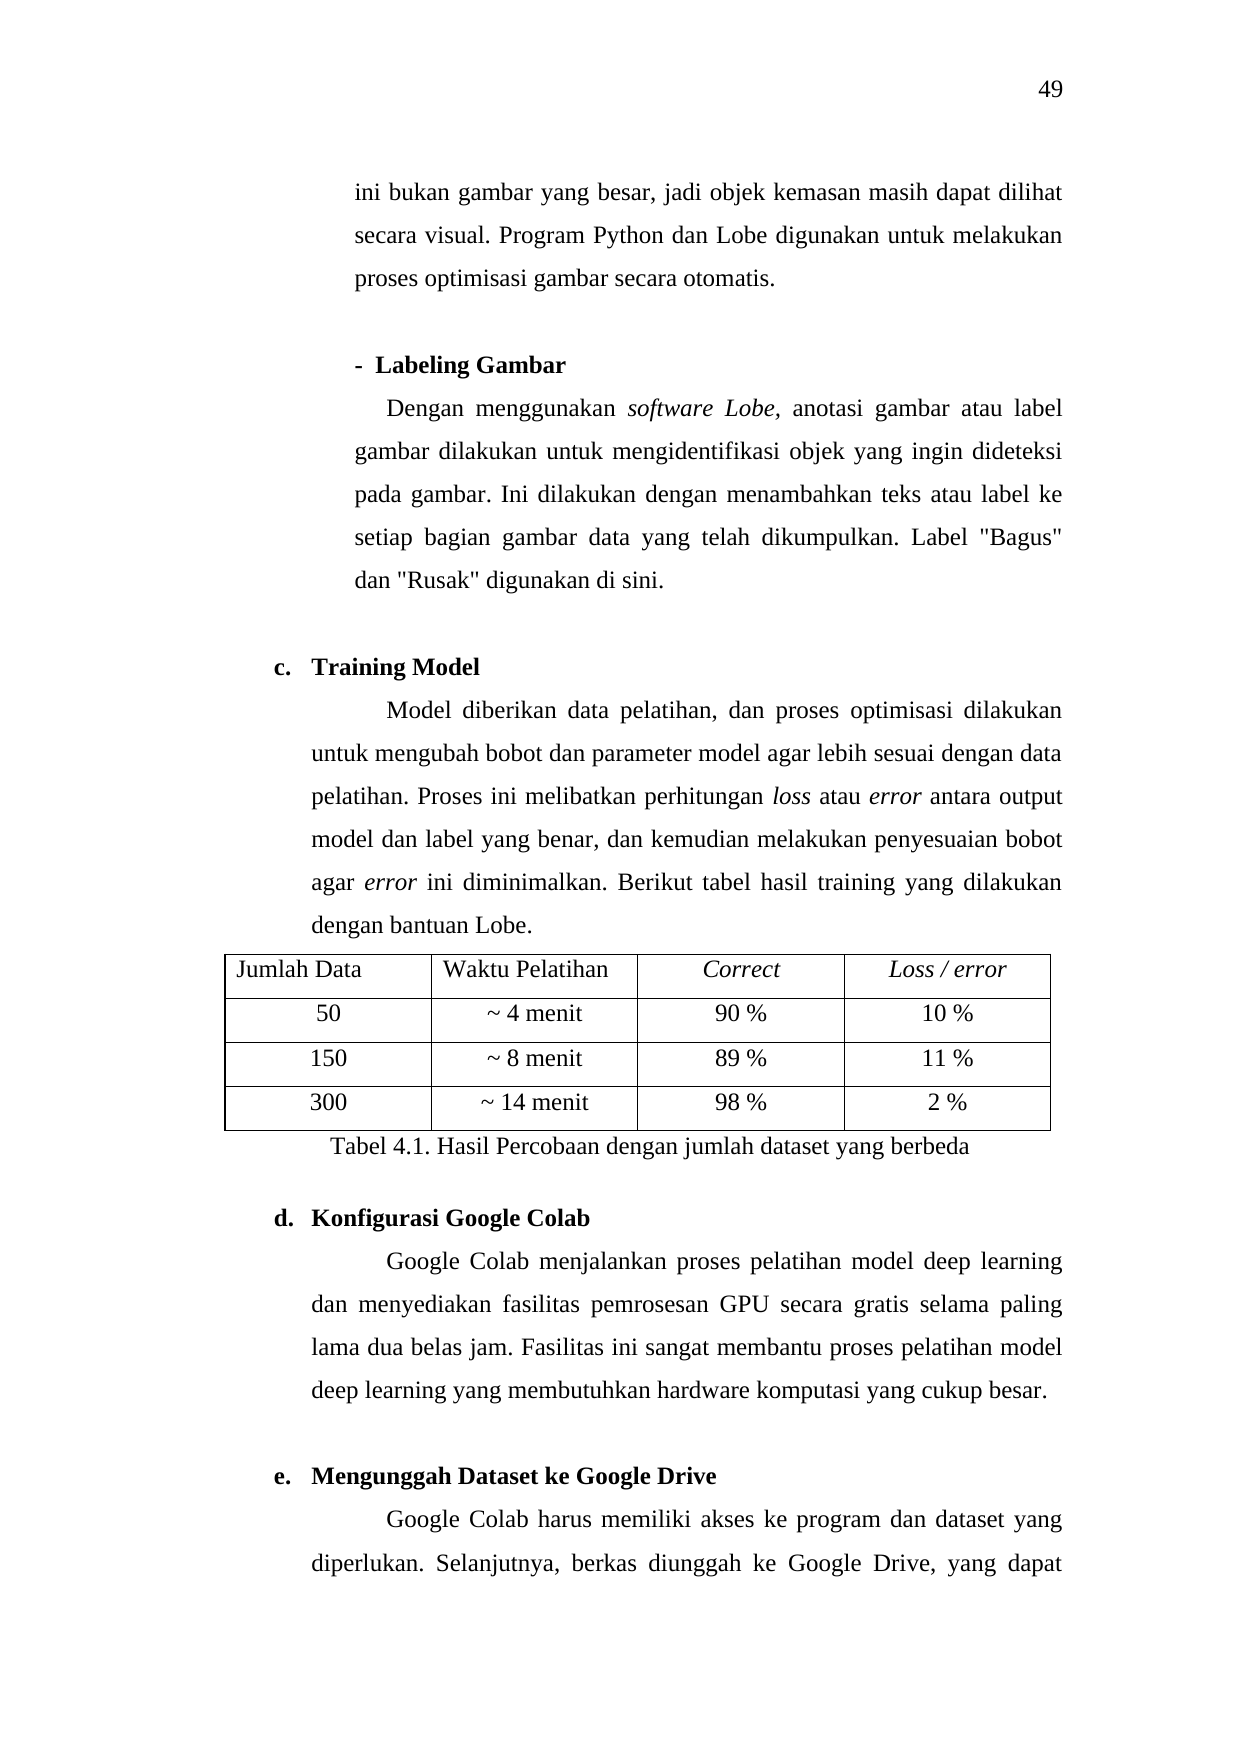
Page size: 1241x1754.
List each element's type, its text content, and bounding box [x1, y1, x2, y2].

table_cell 50 [226, 999, 431, 1042]
table_cell 89 % [638, 1043, 844, 1086]
list Google Colab menjalankan proses pelatihan model deep learning dan menyediakan fasilitas pemrosesan GPU secara gratis selama paling lama dua belas jam. Fasilitas ini sangat membantu proses pelatihan model deep learning yang membutuhkan hardware komputasi yang cukup besar. [311, 1246, 1063, 1404]
table_header Waktu Pelatihan [432, 955, 637, 997]
table_cell ~ 14 menit [432, 1087, 637, 1130]
list Training Model [274, 652, 1063, 680]
list - Labeling Gambar [311, 350, 1063, 378]
list Mengunggah Dataset ke Google Drive [274, 1461, 1063, 1490]
table_cell 10 % [845, 999, 1050, 1042]
list Konfigurasi Google Colab [274, 1203, 1063, 1231]
table_cell ~ 8 menit [432, 1043, 637, 1086]
table_cell 98 % [638, 1087, 844, 1130]
table_cell 300 [226, 1087, 431, 1130]
table_cell 150 [226, 1043, 431, 1086]
table_cell 11 % [845, 1043, 1050, 1086]
list Model diberikan data pelatihan, dan proses optimisasi dilakukan untuk mengubah bobot dan parameter model agar lebih sesuai dengan data pelatihan. Proses ini melibatkan perhitungan loss atau error antara output model dan label yang benar, dan kemudian melakukan penyesuaian bobot agar error ini diminimalkan. Berikut tabel hasil training yang dilakukan dengan bantuan Lobe. [311, 695, 1063, 939]
table_cell ~ 4 menit [432, 999, 637, 1042]
table_header Correct [638, 955, 844, 997]
table_header Jumlah Data [226, 955, 431, 997]
table_cell 2 % [845, 1087, 1050, 1130]
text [354, 177, 1063, 292]
text Tabel 4.1. Hasil Percobaan dengan jumlah dataset yang berbeda [236, 1131, 1063, 1159]
list Dengan menggunakan software Lobe, anotasi gambar atau label gambar dilakukan untuk mengidentifikasi objek yang ingin dideteksi pada gambar. Ini dilakukan dengan menambahkan teks atau label ke setiap bagian gambar data yang telah dikumpulkan. Label "Bagus" dan "Rusak" digunakan di sini. [354, 393, 1063, 594]
table_cell 90 % [638, 999, 844, 1042]
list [311, 1504, 1063, 1576]
table_header Loss / error [845, 955, 1050, 997]
